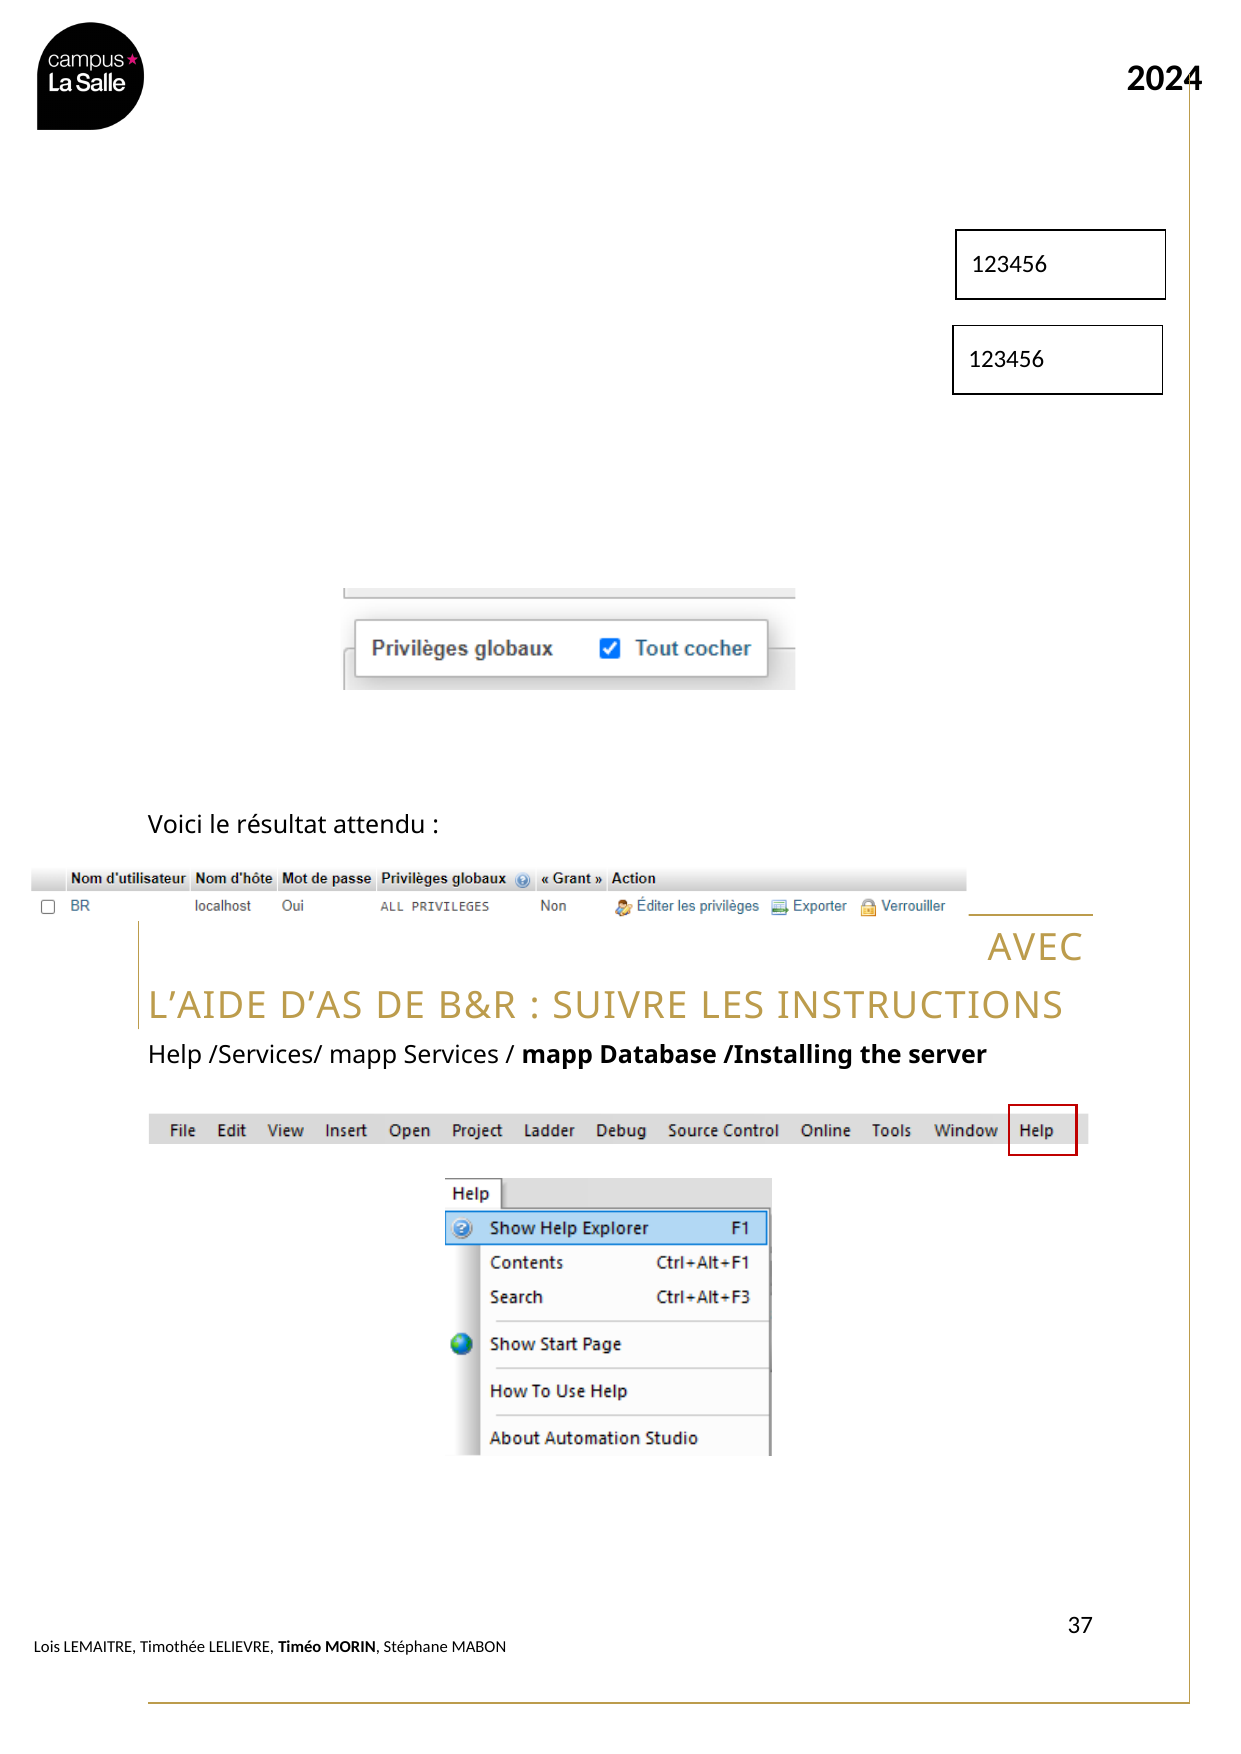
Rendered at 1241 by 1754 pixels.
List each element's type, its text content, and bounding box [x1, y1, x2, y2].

picture [27, 867, 968, 921]
picture [1078, 1111, 1088, 1142]
picture [339, 588, 794, 688]
subtitle Avec l’aide d’AS de B&R : suivre les instructions [139, 916, 1093, 1029]
picture [443, 1178, 772, 1453]
picture [147, 1111, 1008, 1142]
picture [1010, 1111, 1075, 1142]
text Voici le résultat attendu : [148, 807, 1093, 841]
picture [31, 18, 149, 135]
text Help /Services/ mapp Services / mapp Database /Installing the server [148, 1037, 1093, 1071]
